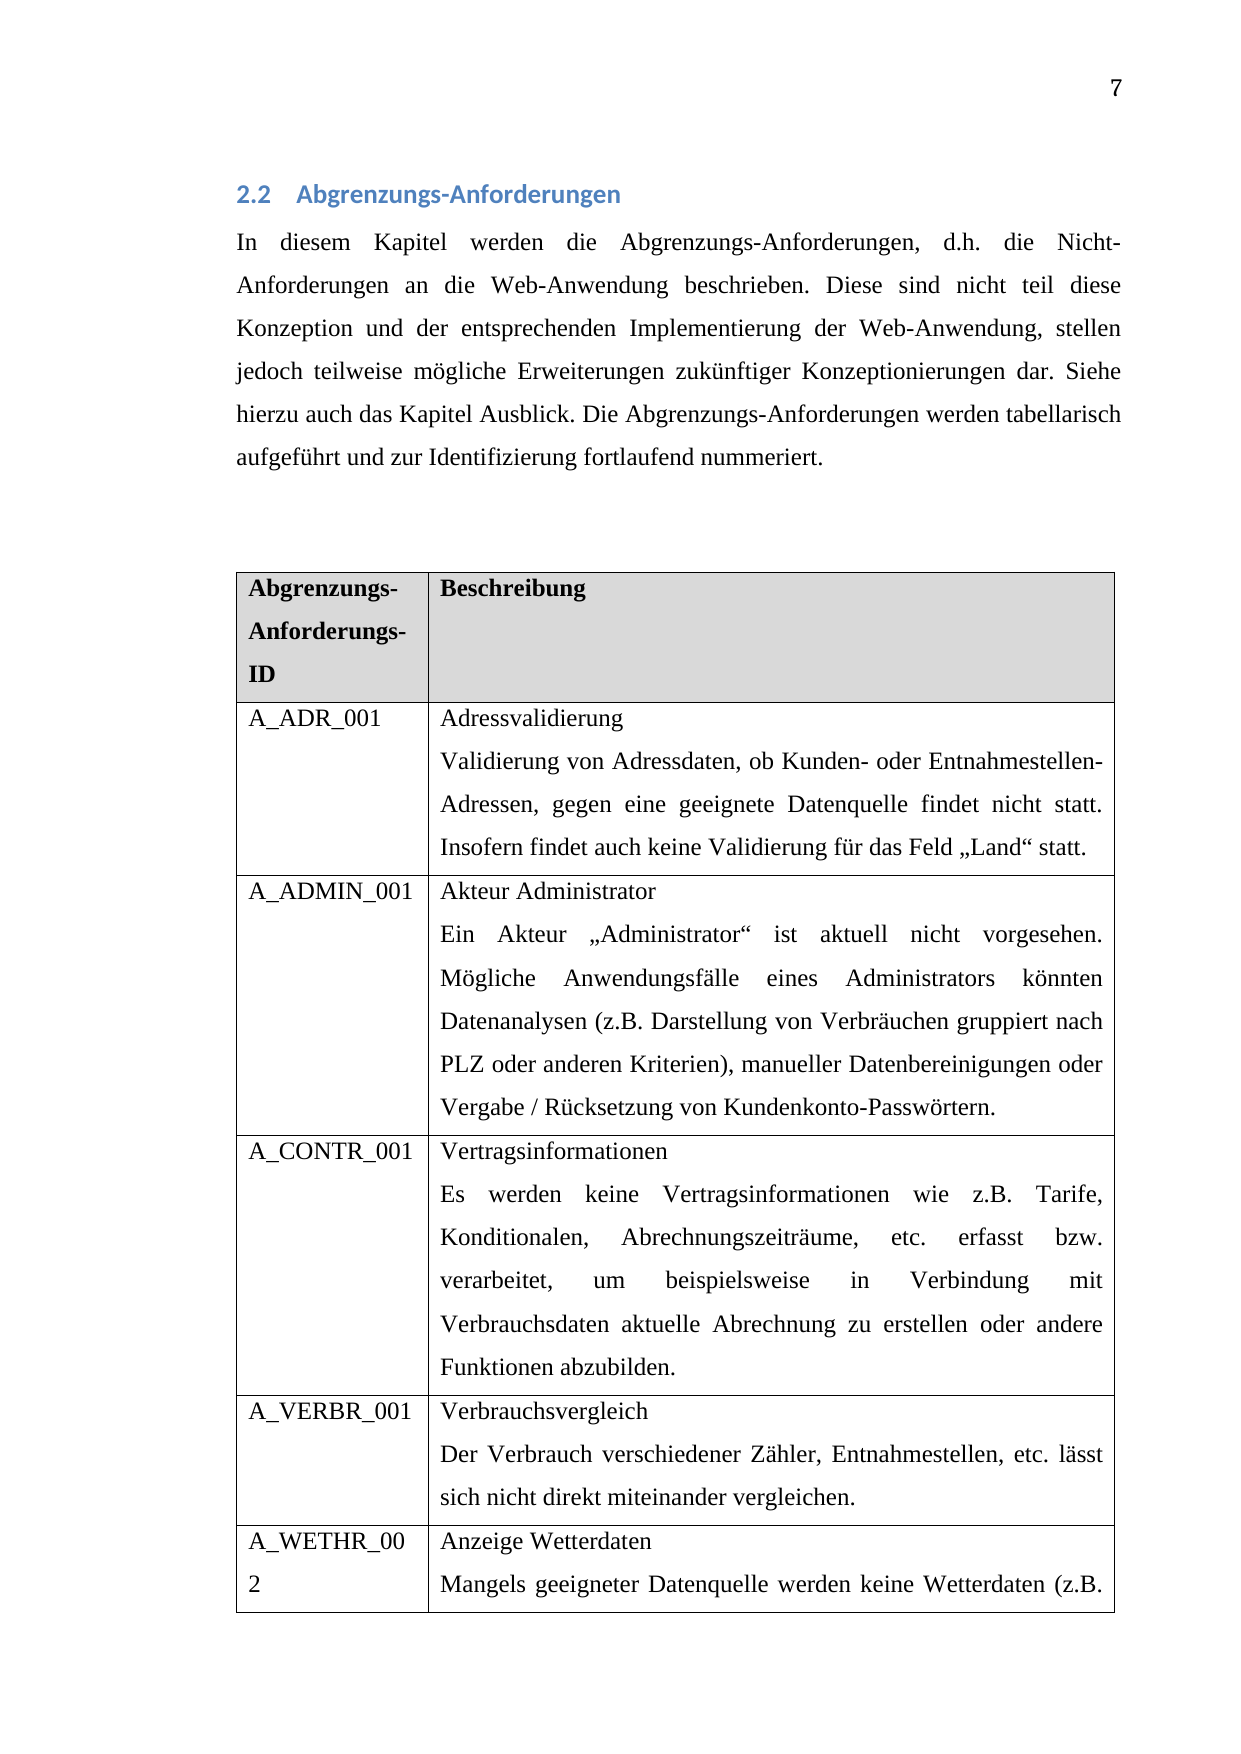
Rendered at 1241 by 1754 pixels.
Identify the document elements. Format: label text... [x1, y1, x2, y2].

table_header Abgrenzungs-Anforderungs-ID [237, 573, 428, 702]
table_cell A_ADMIN_001 [237, 876, 428, 1135]
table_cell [429, 1526, 1114, 1612]
table_cell A_VERBR_001 [237, 1396, 428, 1525]
table_cell A_CONTR_001 [237, 1136, 428, 1395]
table_cell Vertragsinformationen Es werden keine Vertragsinformationen wie z.B. Tarife, Konditionalen, Abrechnungszeiträume, etc. erfasst bzw. verarbeitet, um beispielsweise in Verbindung mit Verbrauchsdaten aktuelle Abrechnung zu erstellen oder andere Funktionen abzubilden. [429, 1136, 1114, 1395]
subtitle Abgrenzungs-Anforderungen [236, 177, 1122, 210]
table_cell A_WETHR_002 [237, 1526, 428, 1612]
text In diesem Kapitel werden die Abgrenzungs-Anforderungen, d.h. die Nicht-Anforderungen an die Web-Anwendung beschrieben. Diese sind nicht teil diese Konzeption und der entsprechenden Implementierung der Web-Anwendung, stellen jedoch teilweise mögliche Erweiterungen zukünftiger Konzeptionierungen dar. Siehe hierzu auch das Kapitel Ausblick. Die Abgrenzungs-Anforderungen werden tabellarisch aufgeführt und zur Identifizierung fortlaufend nummeriert. [236, 227, 1122, 471]
table_cell Verbrauchsvergleich Der Verbrauch verschiedener Zähler, Entnahmestellen, etc. lässt sich nicht direkt miteinander vergleichen. [429, 1396, 1114, 1525]
table_header Beschreibung [429, 573, 1114, 702]
table_cell Adressvalidierung Validierung von Adressdaten, ob Kunden- oder Entnahmestellen-Adressen, gegen eine geeignete Datenquelle findet nicht statt. Insofern findet auch keine Validierung für das Feld „Land“ statt. [429, 703, 1114, 875]
table_cell Akteur Administrator Ein Akteur „Administrator“ ist aktuell nicht vorgesehen. Mögliche Anwendungsfälle eines Administrators könnten Datenanalysen (z.B. Darstellung von Verbräuchen gruppiert nach PLZ oder anderen Kriterien), manueller Datenbereinigungen oder Vergabe / Rücksetzung von Kundenkonto-Passwörtern. [429, 876, 1114, 1135]
table_cell A_ADR_001 [237, 703, 428, 875]
